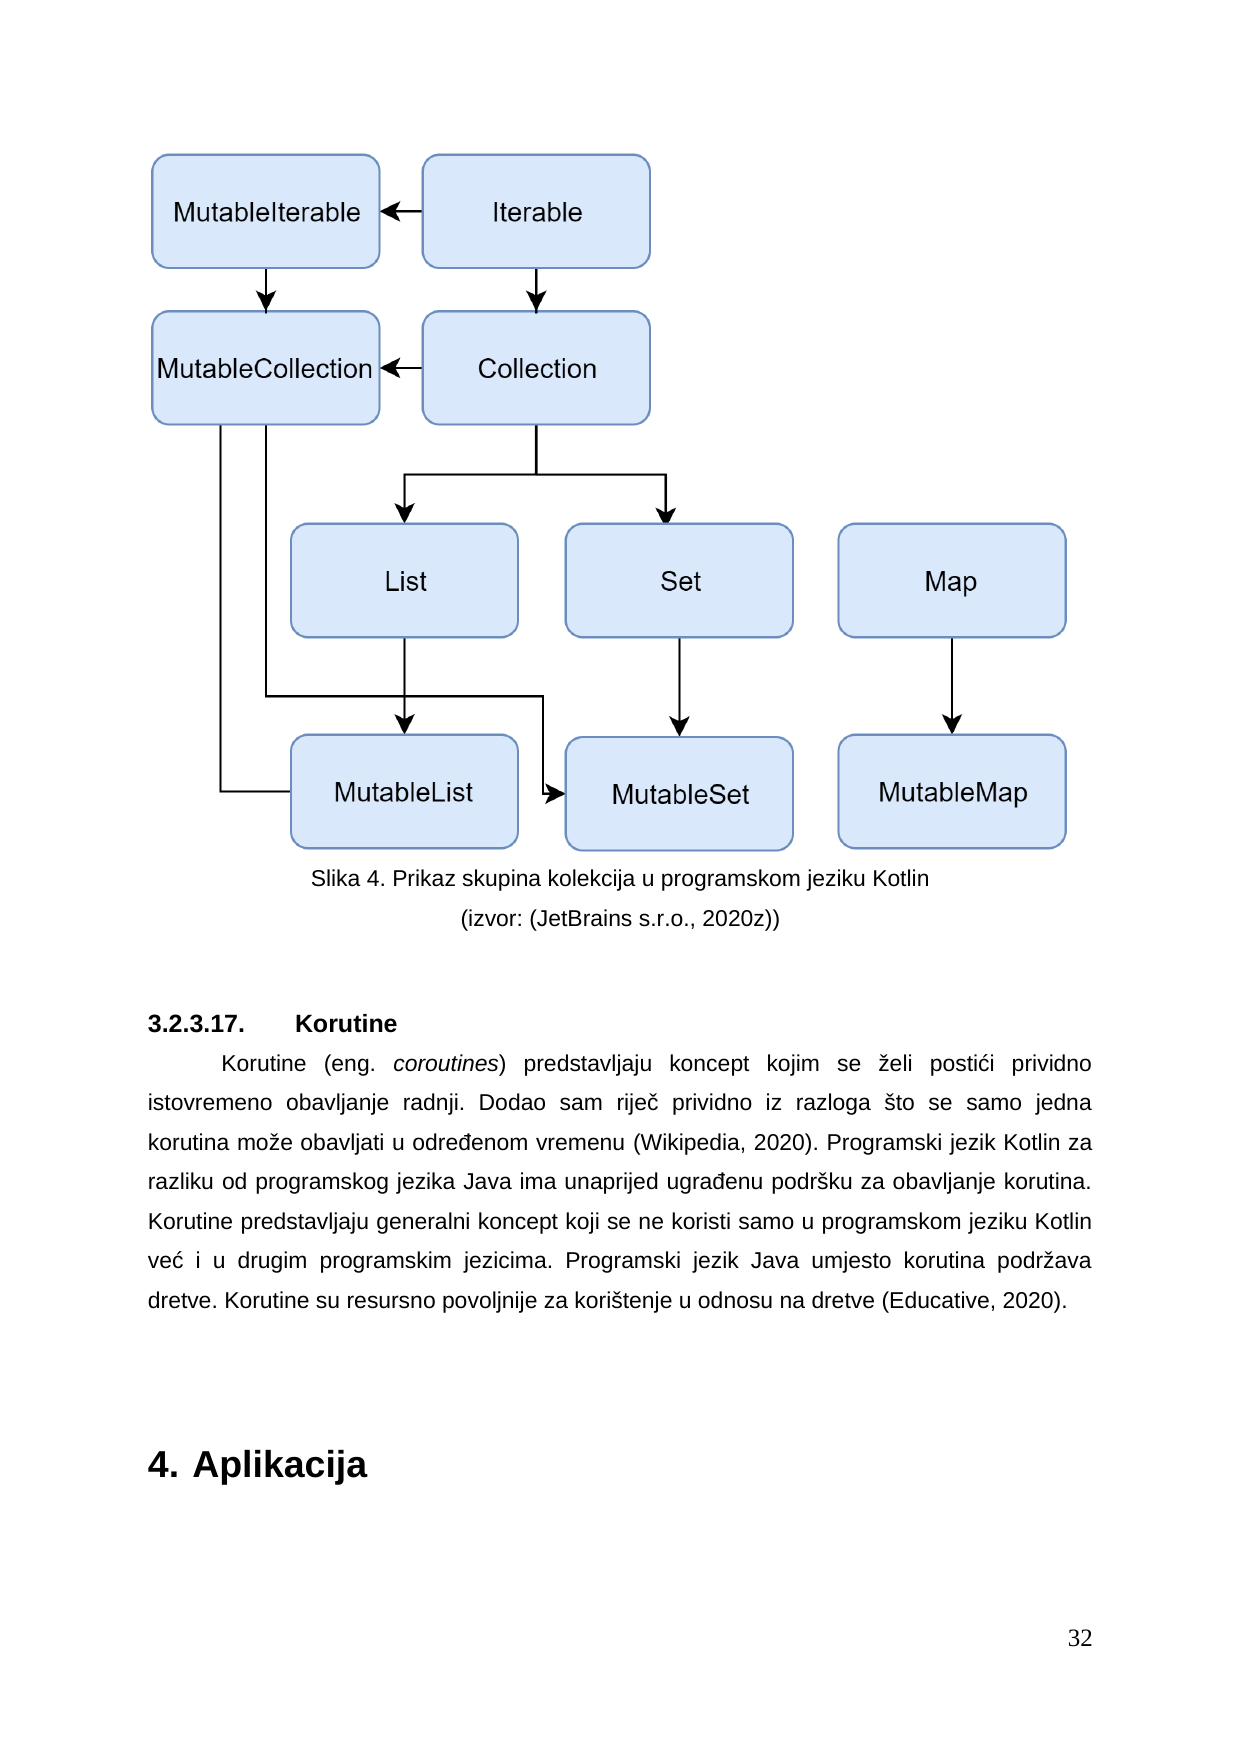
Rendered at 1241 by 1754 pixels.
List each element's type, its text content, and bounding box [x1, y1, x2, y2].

text Korutine [148, 1009, 1093, 1037]
text Slika 4. Prikaz skupina kolekcija u programskom jeziku Kotlin (izvor: (JetBrains s.r.o., 2020z)) [148, 865, 1093, 931]
picture [147, 147, 1071, 853]
text Aplikacija [148, 1443, 1093, 1486]
text Korutine (eng. coroutines) predstavljaju koncept kojim se želi postići prividno istovremeno obavljanje radnji. Dodao sam riječ prividno iz razloga što se samo jedna korutina može obavljati u određenom vremenu (Wikipedia, 2020). Programski jezik Kotlin za razliku od programskog jezika Java ima unaprijed ugrađenu podršku za obavljanje korutina. Korutine predstavljaju generalni koncept koji se ne koristi samo u programskom jeziku Kotlin već i u drugim programskim jezicima. Programski jezik Java umjesto korutina podržava dretve. Korutine su resursno povoljnije za korištenje u odnosu na dretve (Educative, 2020). [148, 1050, 1093, 1313]
